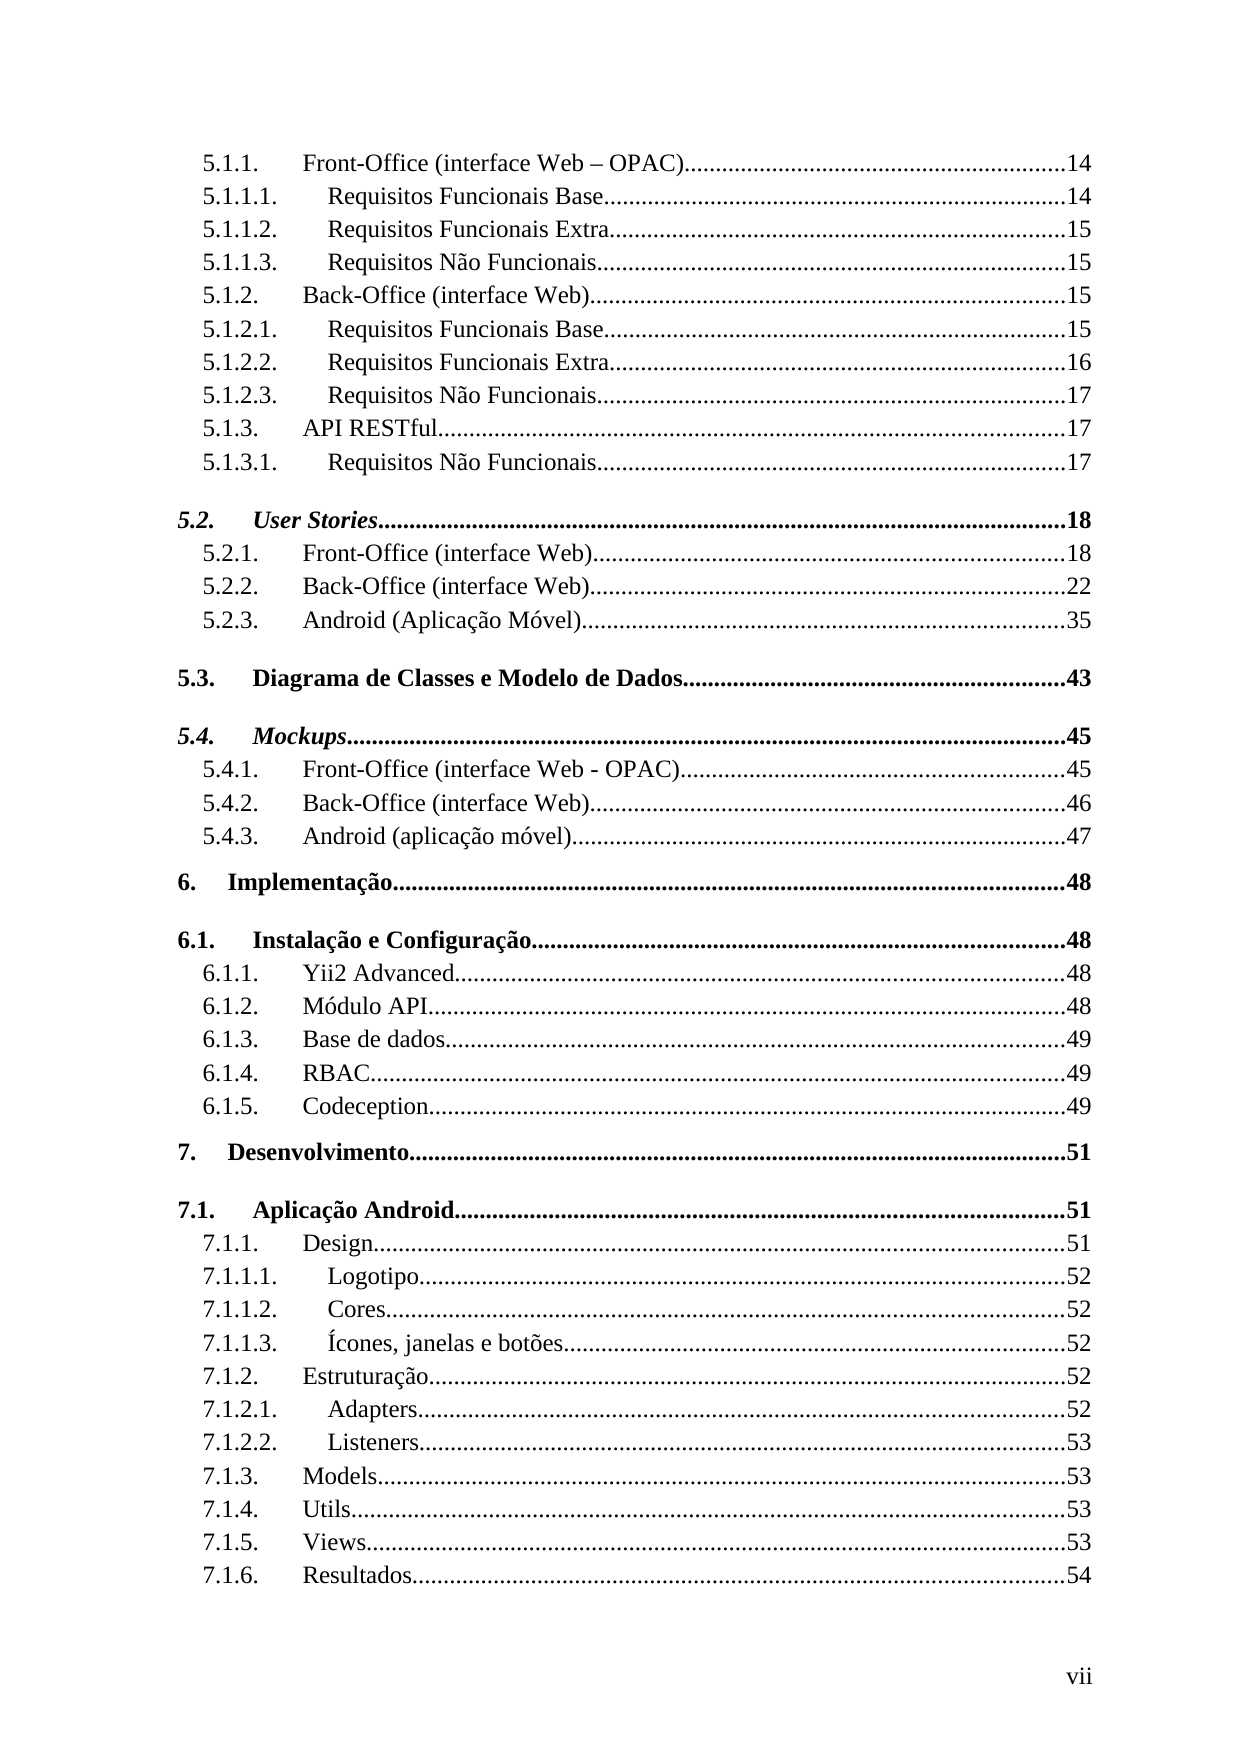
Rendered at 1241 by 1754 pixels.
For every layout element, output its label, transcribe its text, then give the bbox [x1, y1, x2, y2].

text 7.1.1.3. Ícones, janelas e botões 52 [202, 1328, 1092, 1357]
text 7.1.1. Design 51 [202, 1228, 1092, 1257]
text 5.4. Mockups 45 [177, 721, 1092, 750]
text 5.1.2.3. Requisitos Não Funcionais 17 [202, 380, 1092, 409]
text 7.1.2.1. Adapters 52 [202, 1394, 1092, 1423]
text 5.1.1. Front-Office (interface Web – OPAC) 14 [202, 148, 1092, 176]
text 7.1.2.2. Listeners 53 [202, 1427, 1092, 1456]
text 5.2. User Stories 18 [177, 505, 1092, 534]
text 6.1.1. Yii2 Advanced 48 [202, 958, 1092, 987]
text 5.2.2. Back-Office (interface Web) 22 [202, 571, 1092, 600]
text 5.1.3.1. Requisitos Não Funcionais 17 [202, 447, 1092, 476]
text 6.1.4. RBAC 49 [202, 1058, 1092, 1086]
text 5.1.2.2. Requisitos Funcionais Extra 16 [202, 347, 1092, 376]
text 7. Desenvolvimento 51 [177, 1137, 1092, 1165]
text 6.1.5. Codeception 49 [202, 1091, 1092, 1120]
text 7.1.3. Models 53 [202, 1461, 1092, 1489]
text 5.4.2. Back-Office (interface Web) 46 [202, 788, 1092, 816]
text 6. Implementação 48 [177, 867, 1092, 895]
text 5.1.2. Back-Office (interface Web) 15 [202, 281, 1092, 309]
text 7.1.5. Views 53 [202, 1527, 1092, 1556]
text 7.1.6. Resultados 54 [202, 1560, 1092, 1589]
text 5.2.1. Front-Office (interface Web) 18 [202, 538, 1092, 567]
text 5.4.3. Android (aplicação móvel) 47 [202, 821, 1092, 849]
text 5.1.1.2. Requisitos Funcionais Extra 15 [202, 214, 1092, 243]
text 5.1.3. API RESTful 17 [202, 413, 1092, 442]
text 5.1.2.1. Requisitos Funcionais Base 15 [202, 314, 1092, 343]
text 5.1.1.3. Requisitos Não Funcionais 15 [202, 247, 1092, 276]
text 6.1.3. Base de dados 49 [202, 1024, 1092, 1053]
text 7.1.1.1. Logotipo 52 [202, 1261, 1092, 1290]
text 7.1.1.2. Cores 52 [202, 1294, 1092, 1323]
text 5.3. Diagrama de Classes e Modelo de Dados 43 [177, 663, 1092, 692]
text 5.4.1. Front-Office (interface Web - OPAC) 45 [202, 754, 1092, 783]
text 5.2.3. Android (Aplicação Móvel) 35 [202, 605, 1092, 633]
text 6.1.2. Módulo API 48 [202, 991, 1092, 1020]
text 7.1.2. Estruturação 52 [202, 1361, 1092, 1390]
text 6.1. Instalação e Configuração 48 [177, 925, 1092, 953]
text 7.1. Aplicação Android 51 [177, 1195, 1092, 1224]
text 5.1.1.1. Requisitos Funcionais Base 14 [202, 181, 1092, 210]
text 7.1.4. Utils 53 [202, 1494, 1092, 1523]
